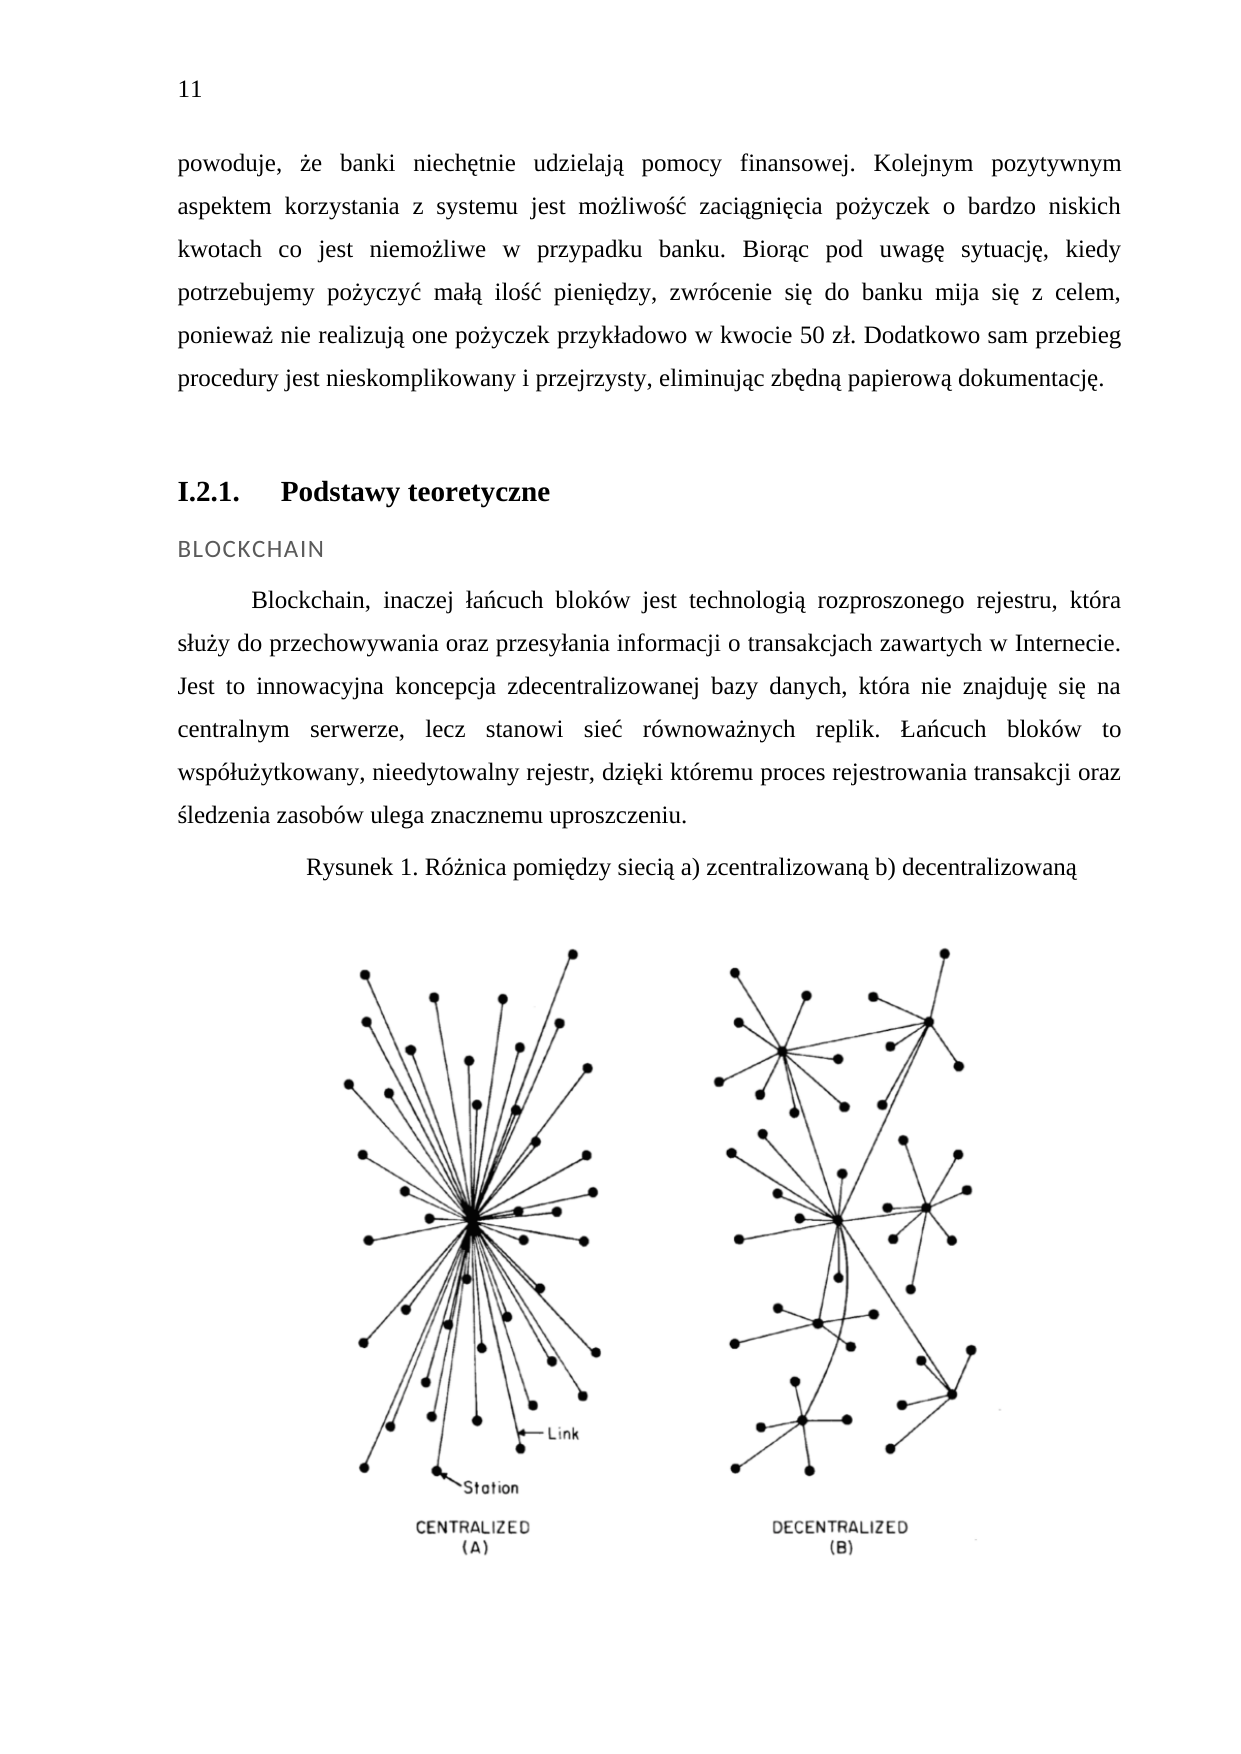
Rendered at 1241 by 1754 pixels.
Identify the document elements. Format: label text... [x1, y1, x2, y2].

subtitle Podstawy teoretyczne [177, 474, 1122, 508]
picture [256, 903, 1044, 1566]
subtitle BLOCKCHAIN [177, 533, 1122, 564]
text Blockchain, inaczej łańcuch bloków jest technologią rozproszonego rejestru, która służy do przechowywania oraz przesyłania informacji o transakcjach zawartych w Internecie. Jest to innowacyjna koncepcja zdecentralizowanej bazy danych, która nie znajduję się na centralnym serwerze, lecz stanowi sieć równoważnych replik. Łańcuch bloków to współużytkowany, nieedytowalny rejestr, dzięki któremu proces rejestrowania transakcji oraz śledzenia zasobów ulega znacznemu uproszczeniu. [177, 585, 1122, 829]
